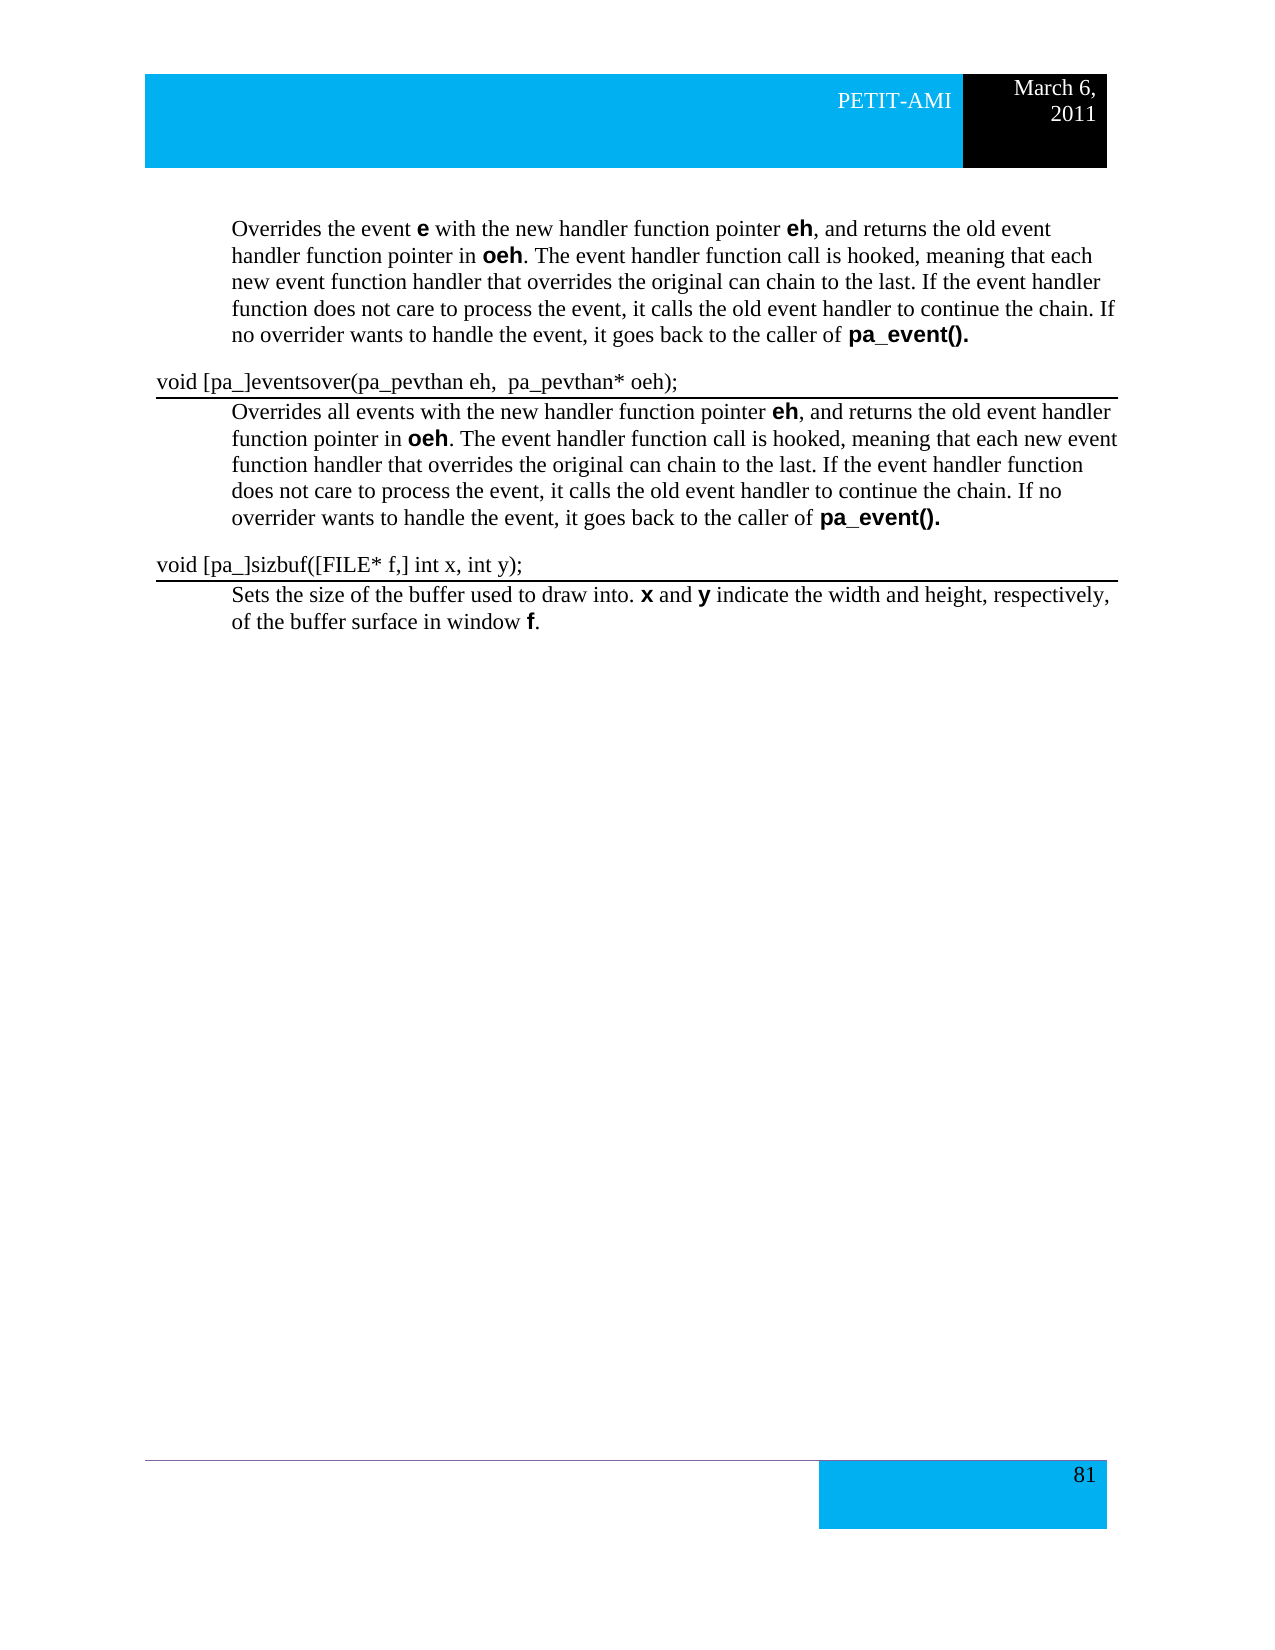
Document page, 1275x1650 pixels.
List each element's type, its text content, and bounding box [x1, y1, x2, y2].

text void [pa_]eventsover(pa_pevthan eh, pa_pevthan* oeh); [156, 368, 1118, 397]
text void [pa_]sizbuf([FILE* f,] int x, int y); [156, 551, 1118, 580]
text Sets the size of the buffer used to draw into. x and y indicate the width and height, respectively, of the buffer surface in window f. [231, 582, 1118, 634]
text Overrides all events with the new handler function pointer eh, and returns the old event handler function pointer in oeh. The event handler function call is hooked, meaning that each new event function handler that overrides the original can chain to the last. If the event handler function does not care to process the event, it calls the old event handler to continue the chain. If no overrider wants to handle the event, it goes back to the caller of pa_event(). [231, 399, 1118, 530]
text Overrides the event e with the new handler function pointer eh, and returns the old event handler function pointer in oeh. The event handler function call is hooked, meaning that each new event function handler that overrides the original can chain to the last. If the event handler function does not care to process the event, it calls the old event handler to continue the chain. If no overrider wants to handle the event, it goes back to the caller of pa_event(). [231, 215, 1118, 347]
